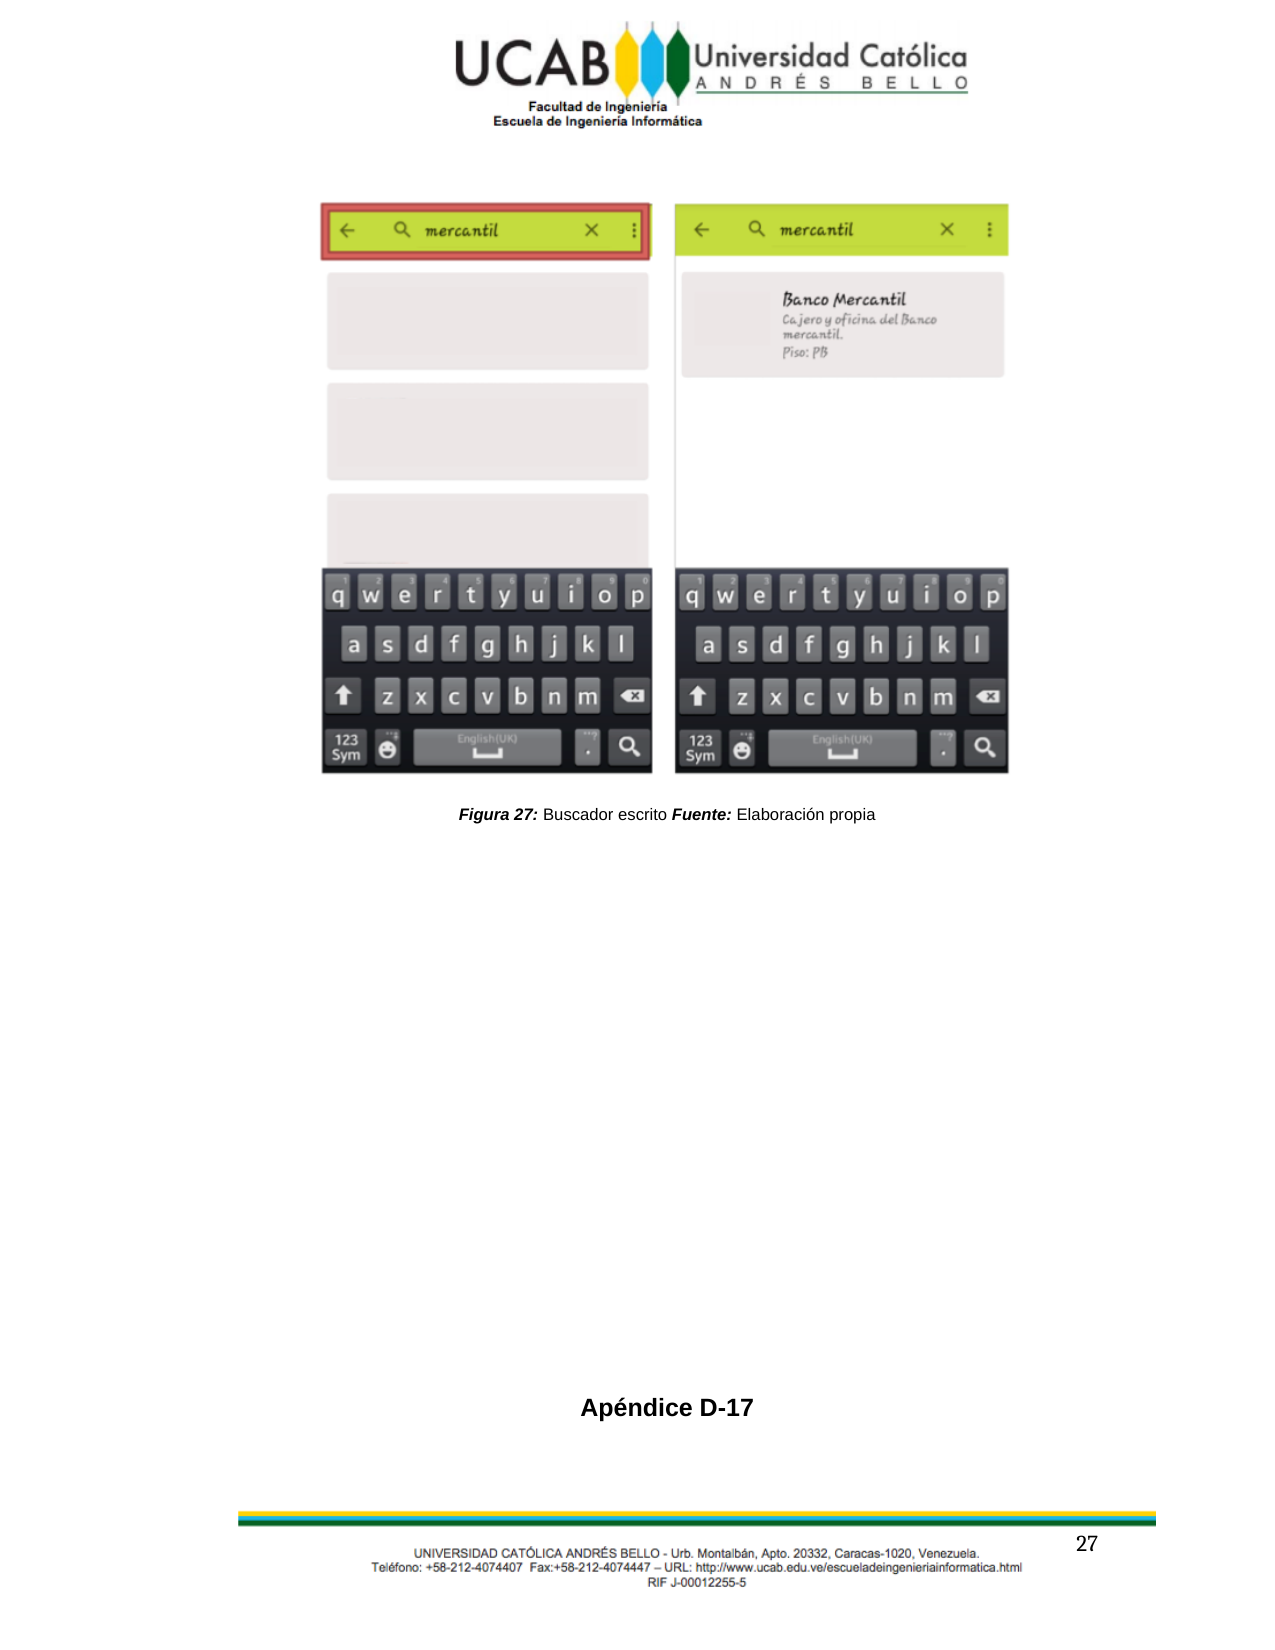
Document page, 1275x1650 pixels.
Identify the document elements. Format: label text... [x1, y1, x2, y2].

picture [236, 1508, 1156, 1595]
picture [311, 192, 1023, 786]
subtitle Apéndice D-17 [236, 1392, 1098, 1421]
text Figura 27: Buscador escrito Fuente: Elaboración propia [236, 804, 1098, 824]
picture [414, 0, 1033, 144]
